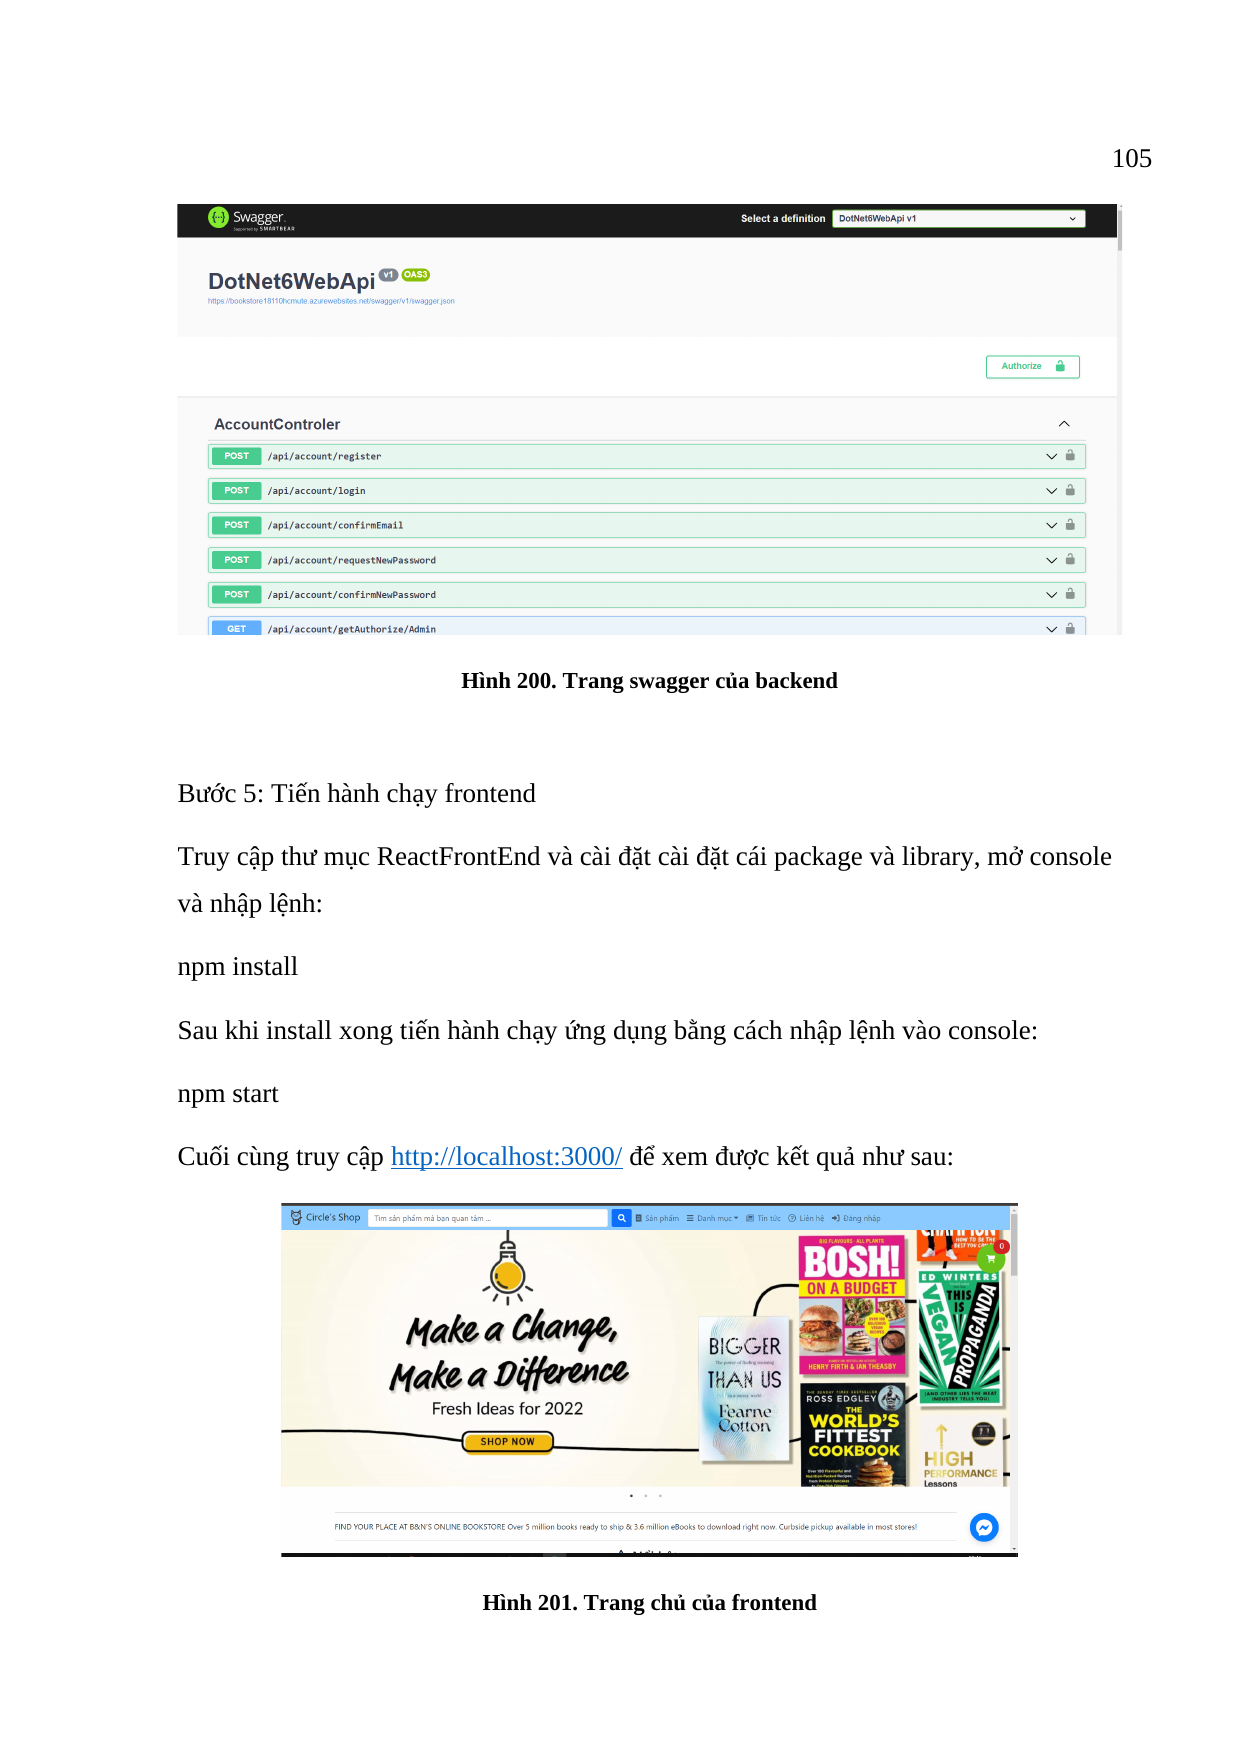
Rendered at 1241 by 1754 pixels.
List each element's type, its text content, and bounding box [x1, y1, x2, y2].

text Bước 5: Tiến hành chạy frontend [177, 777, 1122, 808]
text Hình 200. Trang swagger của backend [177, 667, 1122, 693]
text Hình 201. Trang chủ của frontend [177, 1588, 1122, 1615]
picture [177, 204, 1123, 635]
text Sau khi install xong tiến hành chạy ứng dụng bằng cách nhập lệnh vào console: [177, 1014, 1122, 1045]
text npm start [177, 1077, 1122, 1108]
text npm install [177, 951, 1122, 982]
text Cuối cùng truy cập http://localhost:3000/ để xem được kết quả như sau: [177, 1141, 1122, 1172]
text Truy cập thư mục ReactFrontEnd và cài đặt cài đặt cái package và library, mở console và nhập lệnh: [177, 841, 1122, 918]
picture [281, 1203, 1018, 1557]
